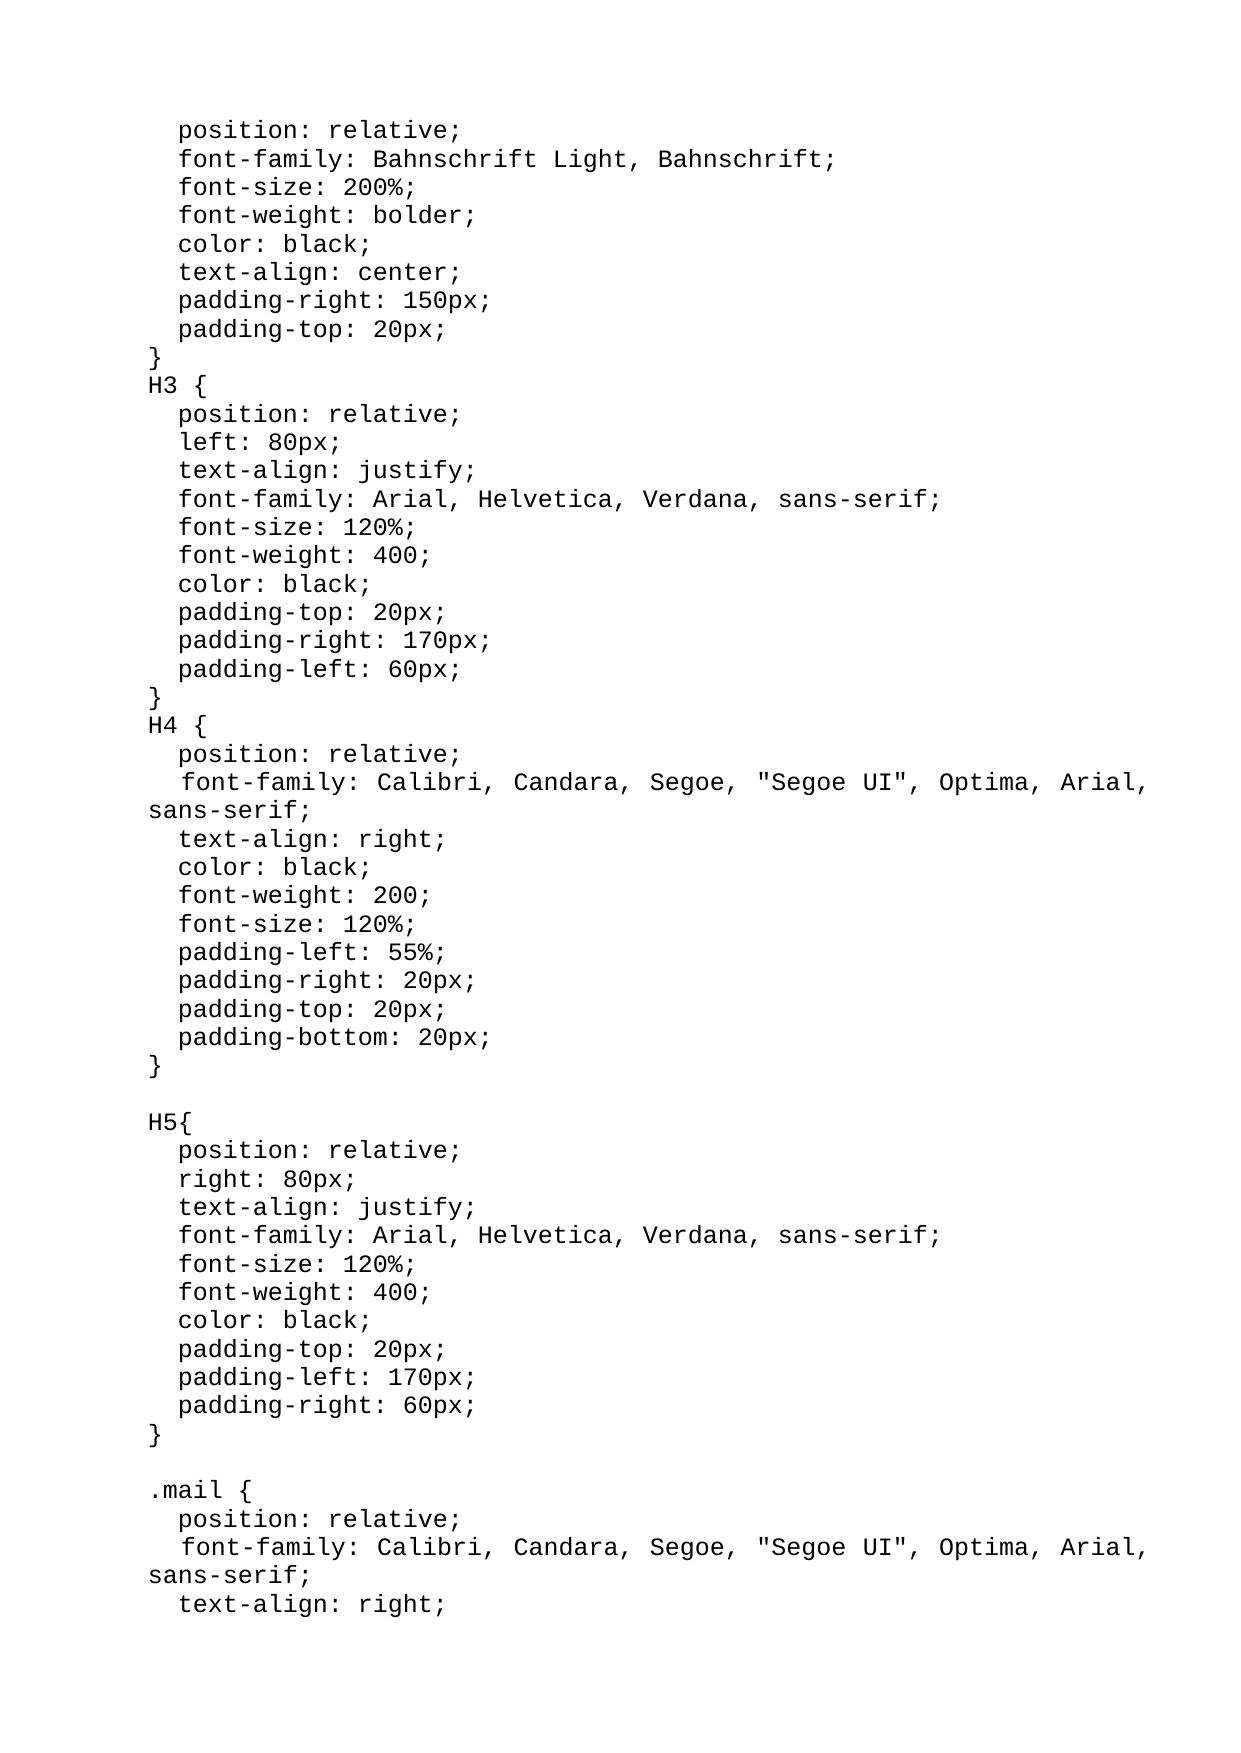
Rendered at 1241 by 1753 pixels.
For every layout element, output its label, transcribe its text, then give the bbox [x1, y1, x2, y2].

text padding-right: 170px; [148, 628, 1152, 656]
text color: black; [148, 855, 1152, 883]
text position: relative; [148, 401, 1152, 430]
text text-align: right; [148, 826, 1152, 855]
text text-align: justify; [148, 458, 1152, 486]
text } [148, 345, 1152, 373]
text position: relative; [148, 741, 1152, 770]
text color: black; [148, 571, 1152, 600]
text padding-top: 20px; [148, 1336, 1152, 1365]
text color: black; [148, 231, 1152, 260]
text left: 80px; [148, 430, 1152, 458]
text font-size: 120%; [148, 911, 1152, 940]
text padding-top: 20px; [148, 600, 1152, 628]
text position: relative; [148, 118, 1152, 146]
text padding-top: 20px; [148, 316, 1152, 345]
text H4 { [148, 713, 1152, 741]
text font-size: 200%; [148, 175, 1152, 203]
text padding-left: 55%; [148, 940, 1152, 968]
text padding-left: 170px; [148, 1365, 1152, 1393]
text } [148, 1053, 1152, 1081]
text padding-right: 60px; [148, 1393, 1152, 1421]
text font-family: Calibri, Candara, Segoe, "Segoe UI", Optima, Arial, sans-serif; [148, 770, 1152, 826]
text padding-left: 60px; [148, 656, 1152, 685]
text .mail { [148, 1478, 1152, 1506]
text font-weight: bolder; [148, 203, 1152, 231]
text } [148, 1421, 1152, 1450]
text text-align: right; [148, 1591, 1152, 1620]
text right: 80px; [148, 1166, 1152, 1195]
text position: relative; [148, 1138, 1152, 1166]
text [148, 146, 1152, 175]
text font-family: Arial, Helvetica, Verdana, sans-serif; [148, 1223, 1152, 1251]
text font-size: 120%; [148, 515, 1152, 543]
text font-size: 120%; [148, 1251, 1152, 1280]
text font-weight: 200; [148, 883, 1152, 911]
text H3 { [148, 373, 1152, 401]
text color: black; [148, 1308, 1152, 1336]
text H5{ [148, 1110, 1152, 1138]
text font-weight: 400; [148, 543, 1152, 571]
text font-family: Calibri, Candara, Segoe, "Segoe UI", Optima, Arial, sans-serif; [148, 1535, 1152, 1591]
text padding-bottom: 20px; [148, 1025, 1152, 1053]
text font-weight: 400; [148, 1280, 1152, 1308]
text font-family: Arial, Helvetica, Verdana, sans-serif; [148, 486, 1152, 515]
text position: relative; [148, 1506, 1152, 1535]
text text-align: center; [148, 260, 1152, 288]
text text-align: justify; [148, 1195, 1152, 1223]
text padding-right: 20px; [148, 968, 1152, 996]
text padding-right: 150px; [148, 288, 1152, 316]
text } [148, 685, 1152, 713]
text padding-top: 20px; [148, 996, 1152, 1025]
